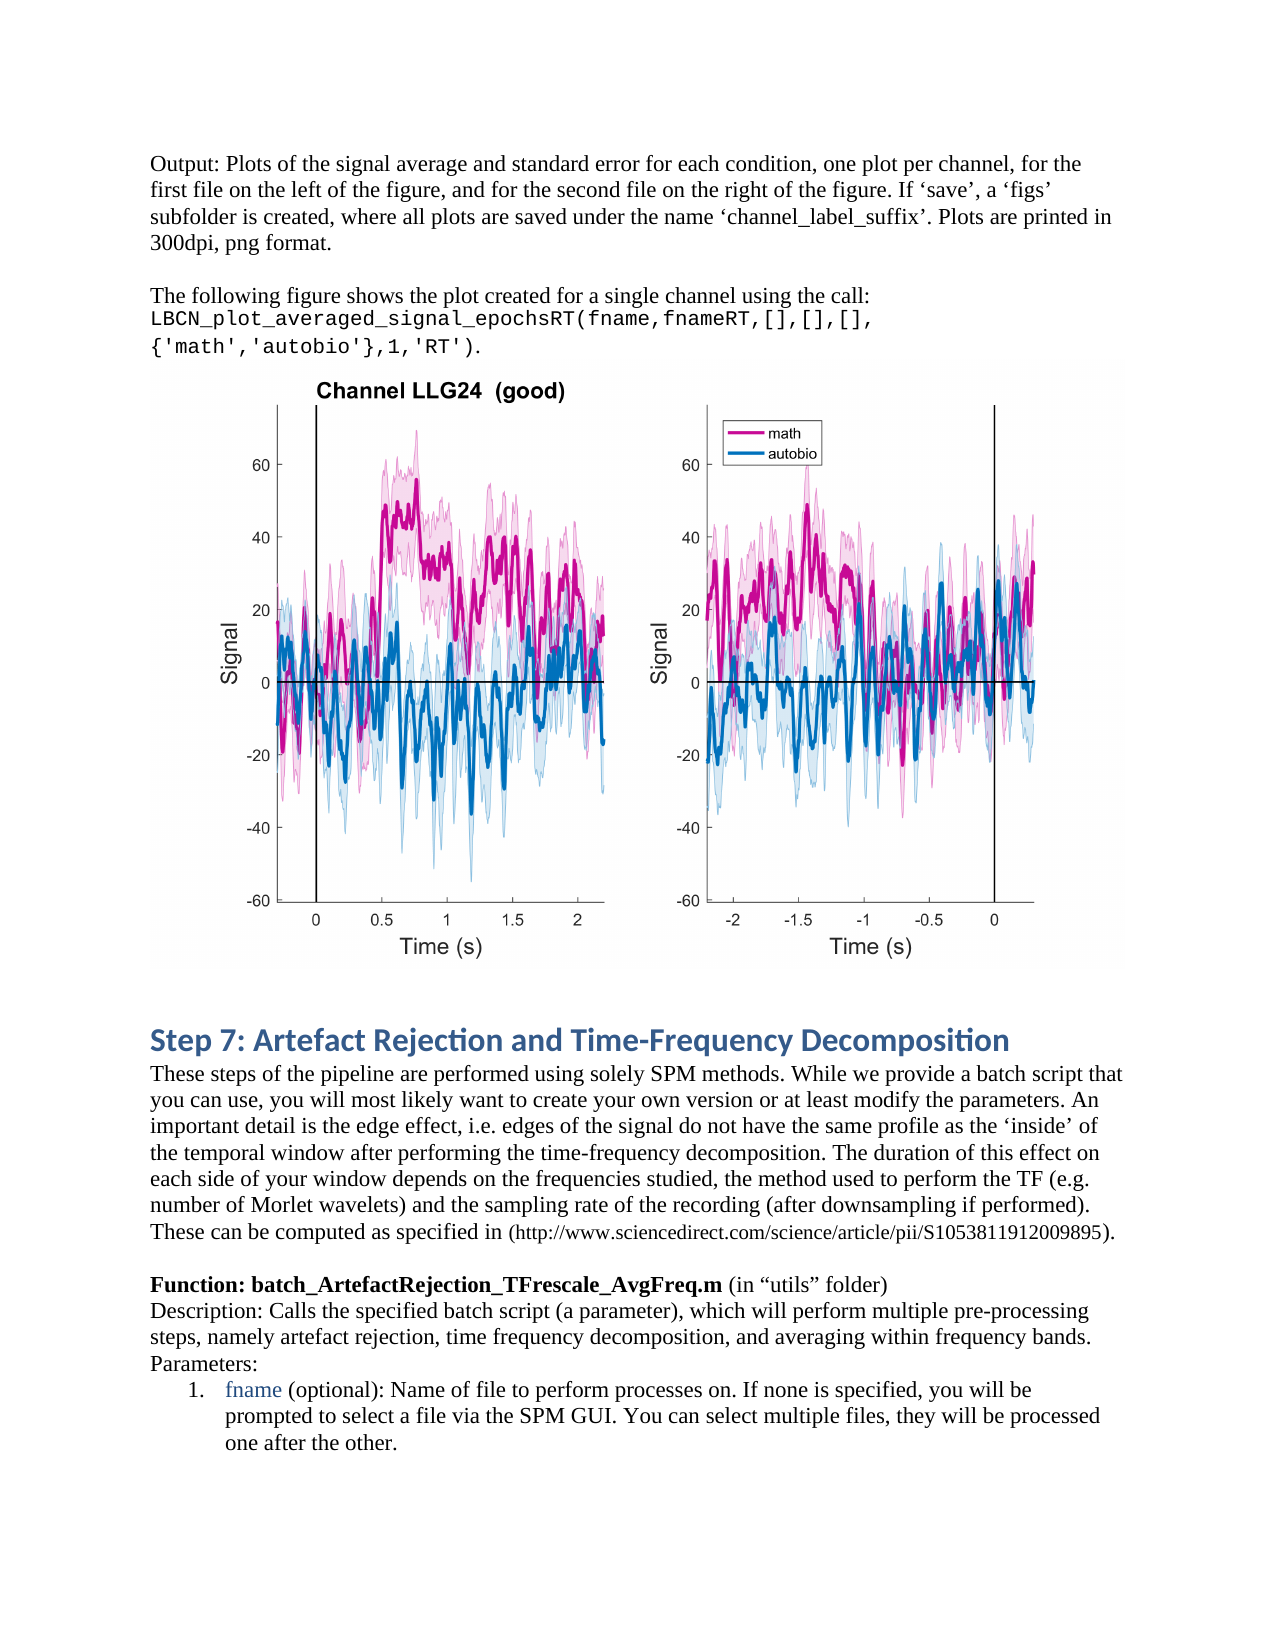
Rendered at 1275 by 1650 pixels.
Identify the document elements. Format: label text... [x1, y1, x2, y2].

text These steps of the pipeline are performed using solely SPM methods. While we provide a batch script that you can use, you will most likely want to create your own version or at least modify the parameters. An important detail is the edge effect, i.e. edges of the signal do not have the same profile as the ‘inside’ of the temporal window after performing the time-frequency decomposition. The duration of this effect on each side of your window depends on the frequencies studied, the method used to perform the TF (e.g. number of Morlet wavelets) and the sampling rate of the recording (after downsampling if performed). These can be computed as specified in (http://www.sciencedirect.com/science/article/pii/S1053811912009895). [150, 1060, 1125, 1244]
text The following figure shows the plot created for a single channel using the call: LBCN_plot_averaged_signal_epochsRT(fname,fnameRT,[],[],[],{'math','autobio'},1,'RT'). [150, 282, 1125, 359]
list fname (optional): Name of file to perform processes on. If none is specified, you will be prompted to select a file via the SPM GUI. You can select multiple files, they will be processed one after the other. [187, 1376, 1125, 1455]
text Output: Plots of the signal average and standard error for each condition, one plot per channel, for the first file on the left of the figure, and for the second file on the right of the figure. If ‘save’, a ‘figs’ subfolder is created, where all plots are saved under the name ‘channel_label_suffix’. Plots are printed in 300dpi, png format. [150, 150, 1125, 255]
text Parameters: [150, 1350, 1125, 1376]
text Description: Calls the specified batch script (a parameter), which will perform multiple pre-processing steps, namely artefact rejection, time frequency decomposition, and averaging within frequency bands. [150, 1297, 1125, 1350]
subtitle Step 7: Artefact Rejection and Time-Frequency Decomposition [150, 1019, 1125, 1060]
picture [150, 359, 1125, 969]
text Function: batch_ArtefactRejection_TFrescale_AvgFreq.m (in “utils” folder) [150, 1271, 1125, 1297]
